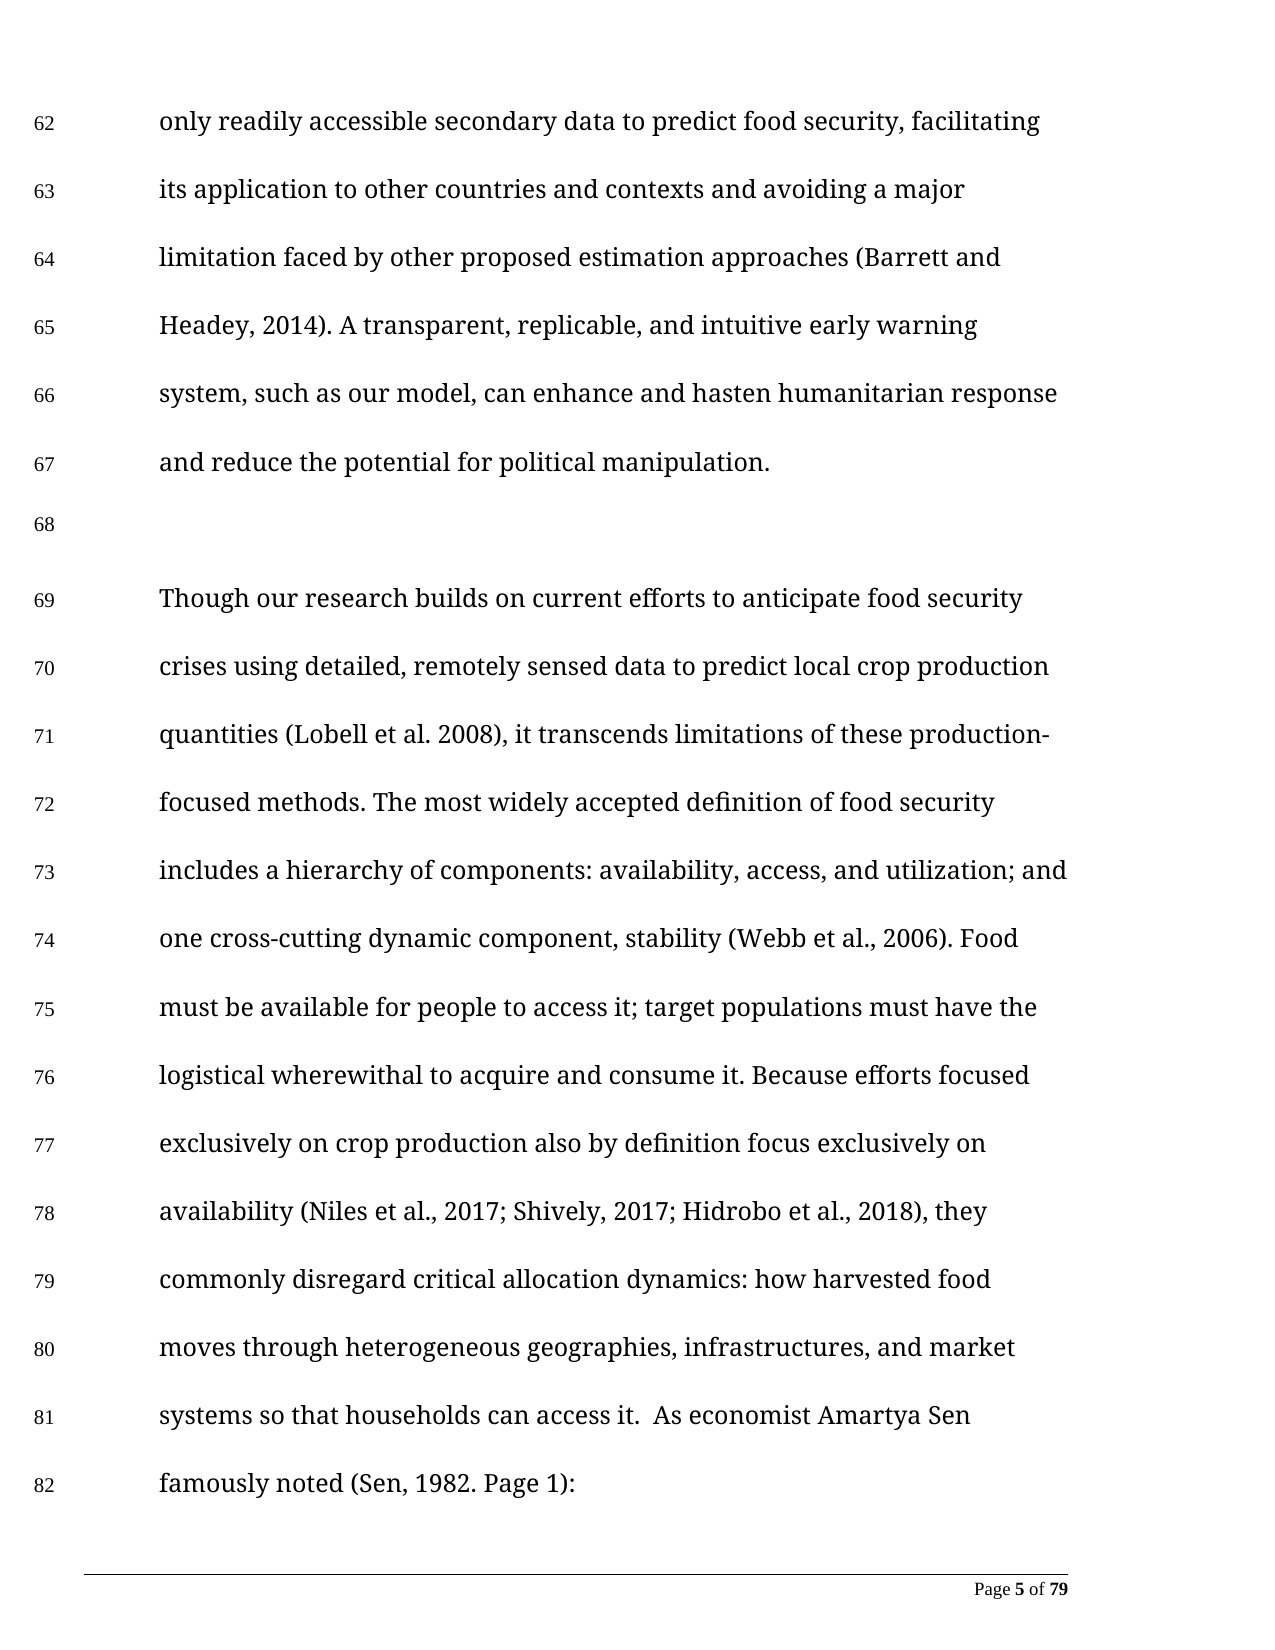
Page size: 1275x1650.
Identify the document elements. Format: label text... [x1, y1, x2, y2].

text Though our research builds on current efforts to anticipate food security crises using detailed, remotely sensed data to predict local crop production quantities (Lobell et al. 2008), it transcends limitations of these production-focused methods. The most widely accepted definition of food security includes a hierarchy of components: availability, access, and utilization; and one cross-cutting dynamic component, stability (Webb et al., 2006). Food must be available for people to access it; target populations must have the logistical wherewithal to acquire and consume it. Because efforts focused exclusively on crop production also by definition focus exclusively on availability (Niles et al., 2017; Shively, 2017; Hidrobo et al., 2018), they commonly disregard critical allocation dynamics: how harvested food moves through heterogeneous geographies, infrastructures, and market systems so that households can access it. As economist Amartya Sen famously noted (Sen, 1982. Page 1): [159, 580, 1068, 1500]
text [159, 103, 1068, 478]
